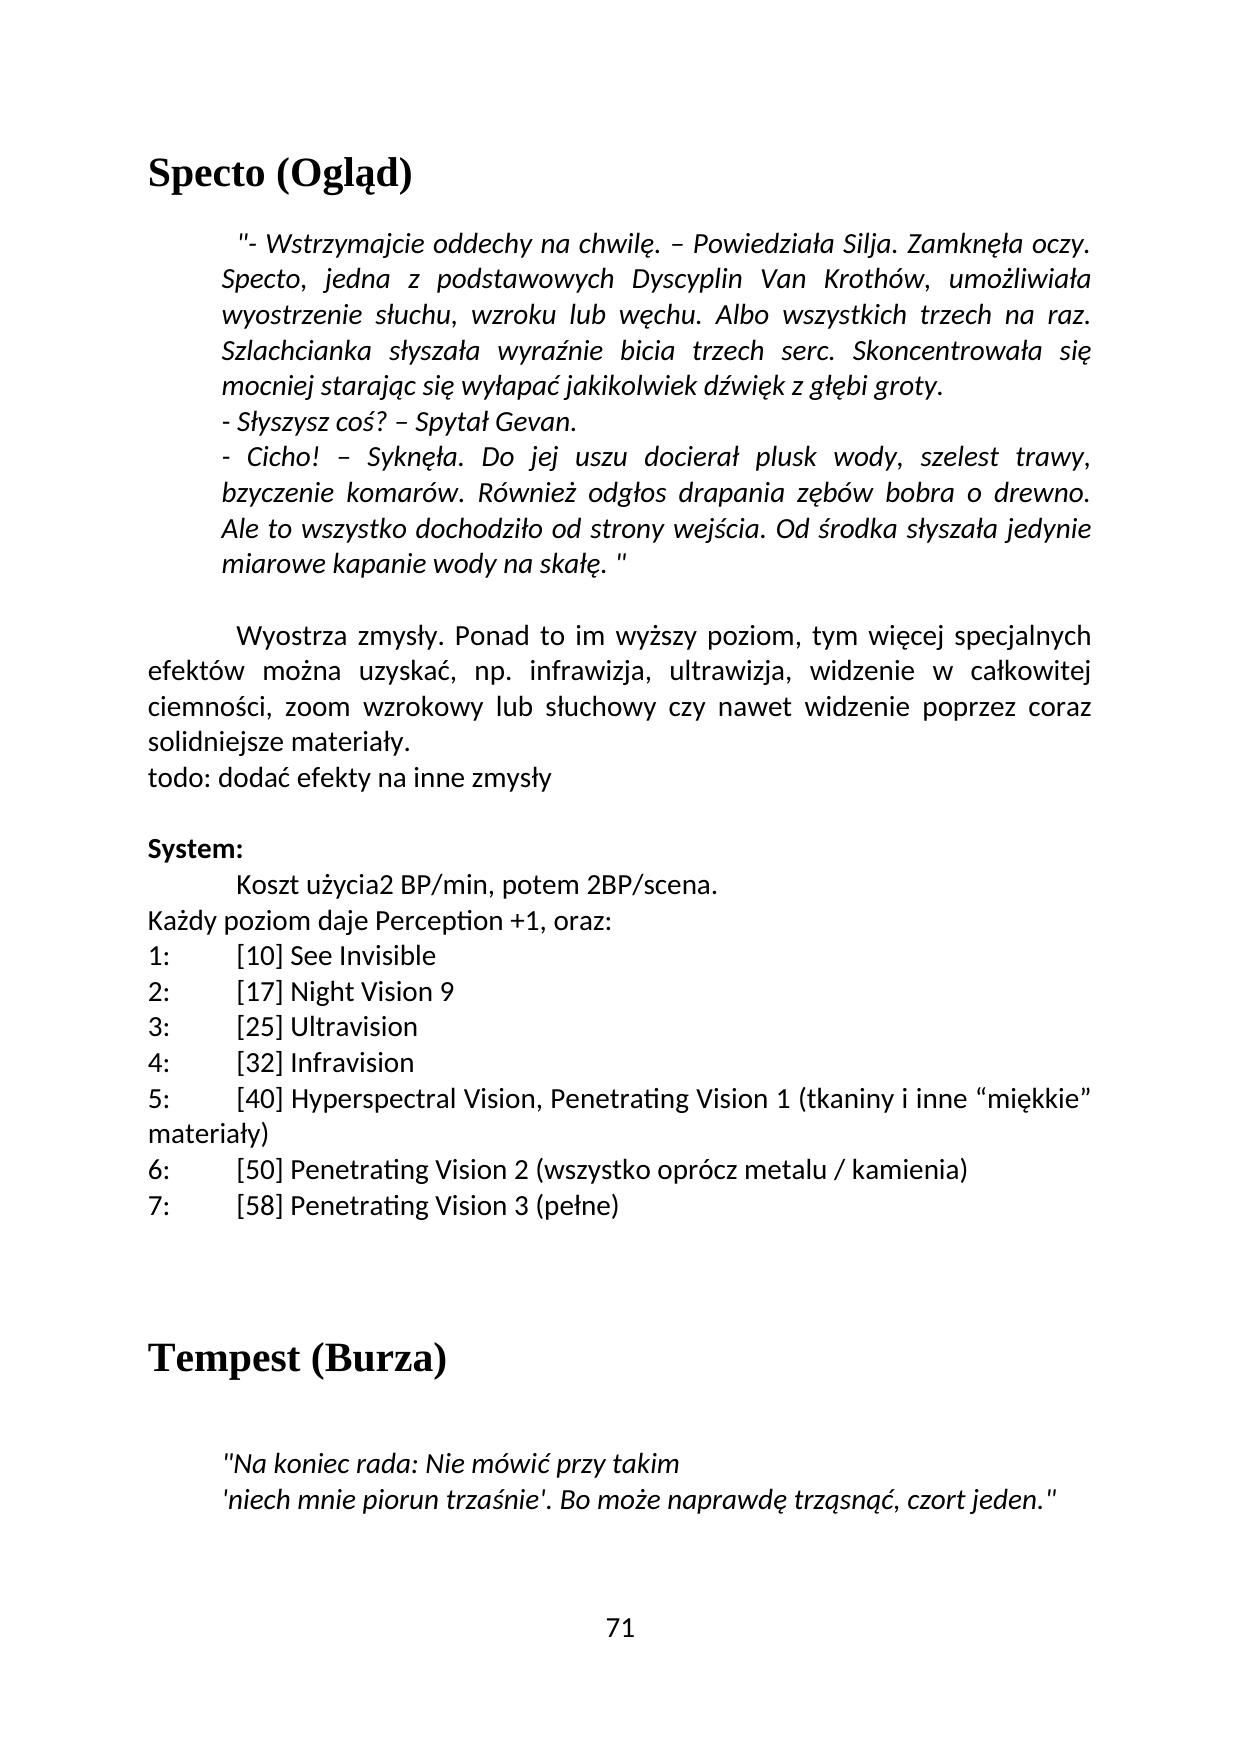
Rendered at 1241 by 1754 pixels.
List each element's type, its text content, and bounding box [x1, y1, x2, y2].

text "- Wstrzymajcie oddechy na chwilę. – Powiedziała Silja. Zamknęła oczy. Specto, jedna z podstawowych Dyscyplin Van Krothów, umożliwiała wyostrzenie słuchu, wzroku lub węchu. Albo wszystkich trzech na raz. Szlachcianka słyszała wyraźnie bicia trzech serc. Skoncentrowała się mocniej starając się wyłapać jakikolwiek dźwięk z głębi groty. [221, 225, 1093, 403]
subtitle Tempest (Burza) [148, 1333, 1093, 1381]
text 1: [10] See Invisible [148, 937, 1093, 973]
text Wyostrza zmysły. Ponad to im wyższy poziom, tym więcej specjalnych efektów można uzyskać, np. infrawizja, ultrawizja, widzenie w całkowitej ciemności, zoom wzrokowy lub słuchowy czy nawet widzenie poprzez coraz solidniejsze materiały. [148, 617, 1093, 759]
text System: [148, 830, 1093, 866]
text 6: [50] Penetrating Vision 2 (wszystko oprócz metalu / kamienia) [148, 1151, 1093, 1187]
text Każdy poziom daje Perception +1, oraz: [148, 902, 1093, 937]
text 2: [17] Night Vision 9 [148, 973, 1093, 1008]
text 3: [25] Ultravision [148, 1008, 1093, 1044]
text todo: dodać efekty na inne zmysły [148, 759, 1093, 795]
text 'niech mnie piorun trzaśnie'. Bo może naprawdę trząsnąć, czort jeden." [221, 1481, 1093, 1517]
subtitle Specto (Ogląd) [148, 148, 1093, 196]
text 7: [58] Penetrating Vision 3 (pełne) [148, 1187, 1093, 1222]
text - Cicho! – Syknęła. Do jej uszu docierał plusk wody, szelest trawy, bzyczenie komarów. Również odgłos drapania zębów bobra o drewno. Ale to wszystko dochodziło od strony wejścia. Od środka słyszała jedynie miarowe kapanie wody na skałę. " [221, 438, 1093, 581]
text 5: [40] Hyperspectral Vision, Penetrating Vision 1 (tkaniny i inne “miękkie” materiały) [148, 1080, 1093, 1151]
text - Słyszysz coś? – Spytał Gevan. [221, 403, 1093, 438]
text "Na koniec rada: Nie mówić przy takim [221, 1446, 1093, 1481]
text 4: [32] Infravision [148, 1044, 1093, 1080]
text Koszt użycia2 BP/min, potem 2BP/scena. [148, 866, 1093, 902]
